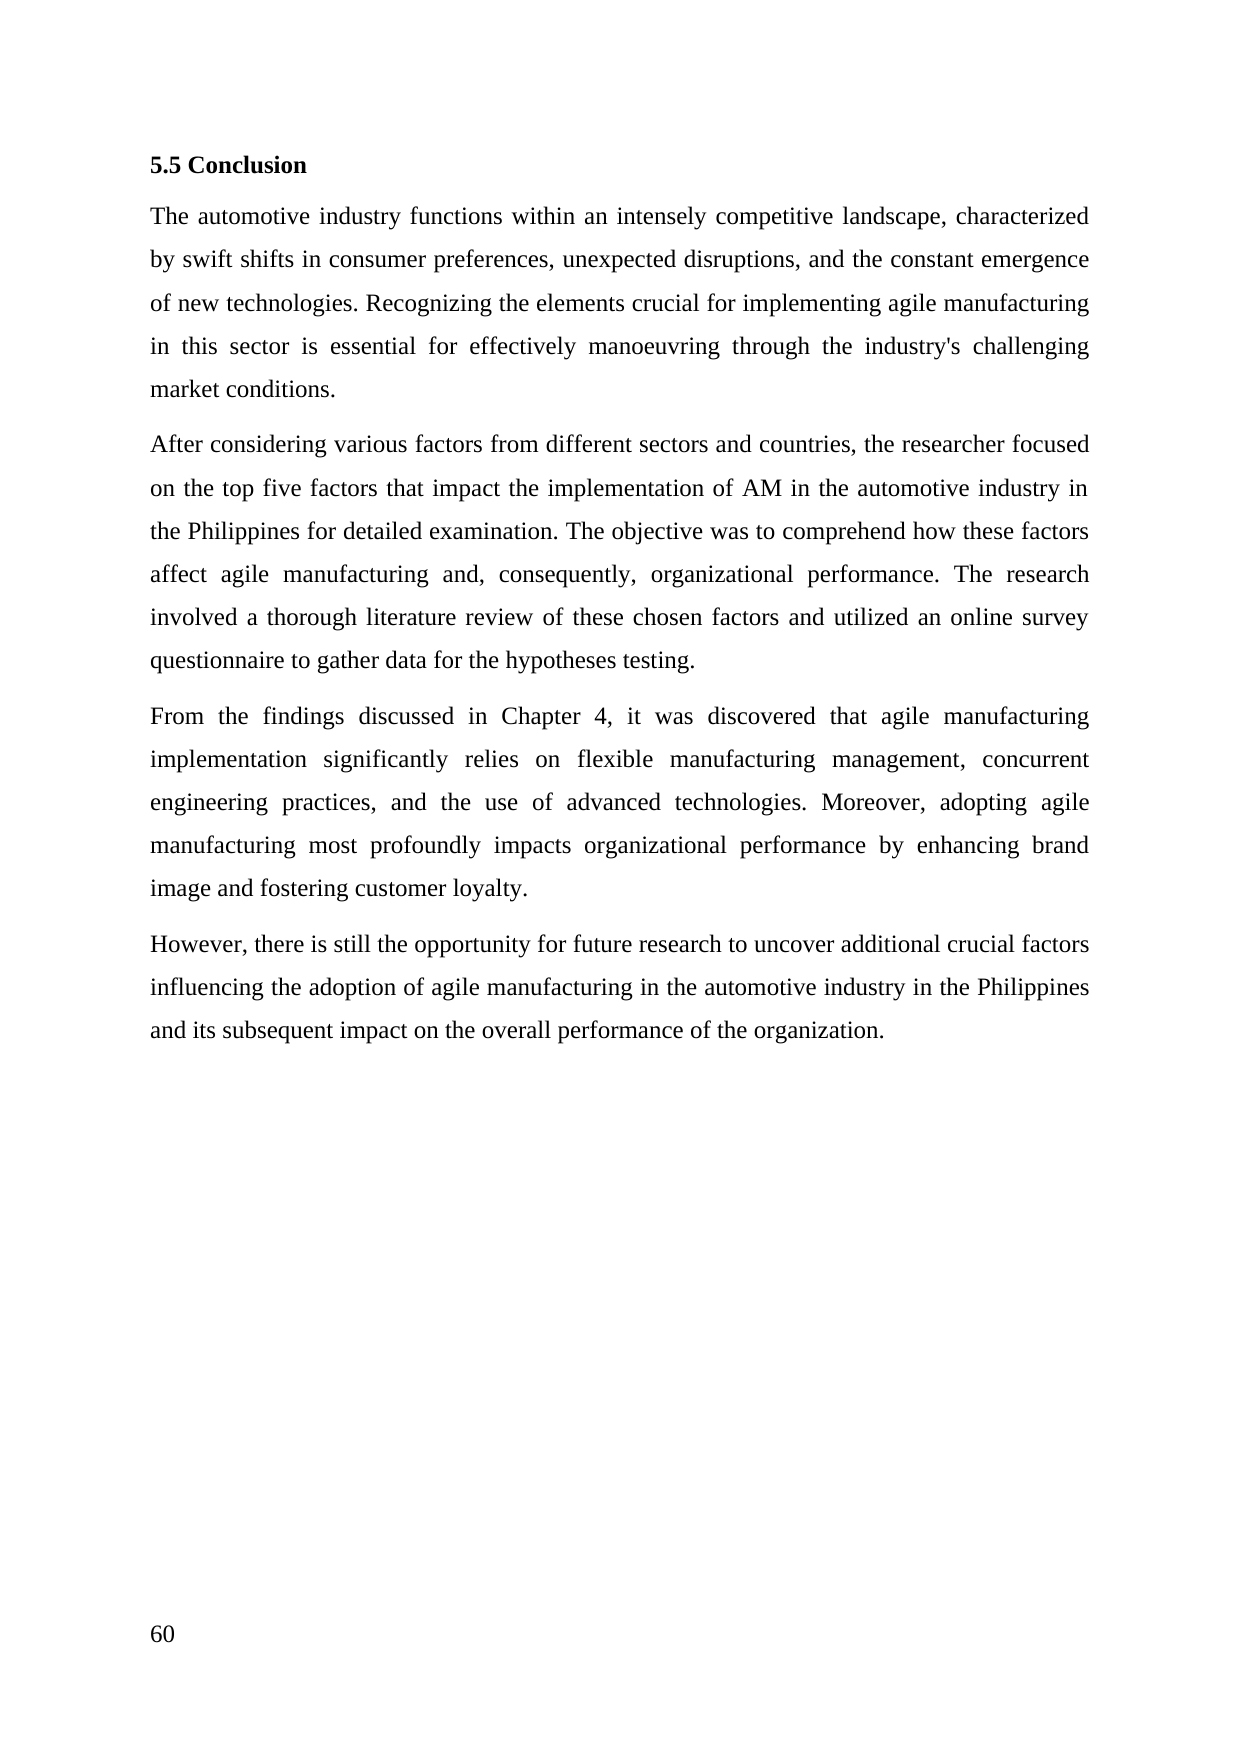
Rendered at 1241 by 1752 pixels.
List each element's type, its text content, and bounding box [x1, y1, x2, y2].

text From the findings discussed in Chapter 4, it was discovered that agile manufacturing implementation significantly relies on flexible manufacturing management, concurrent engineering practices, and the use of advanced technologies. Moreover, adopting agile manufacturing most profoundly impacts organizational performance by enhancing brand image and fostering customer loyalty. [150, 701, 1090, 902]
text However, there is still the opportunity for future research to uncover additional crucial factors influencing the adoption of agile manufacturing in the automotive industry in the Philippines and its subsequent impact on the overall performance of the organization. [150, 929, 1090, 1044]
text The automotive industry functions within an intensely competitive landscape, characterized by swift shifts in consumer preferences, unexpected disruptions, and the constant emergence of new technologies. Recognizing the elements crucial for implementing agile manufacturing in this sector is essential for effectively manoeuvring through the industry's challenging market conditions. [150, 201, 1090, 403]
text After considering various factors from different sectors and countries, the researcher focused on the top five factors that impact the implementation of AM in the automotive industry in the Philippines for detailed examination. The objective was to comprehend how these factors affect agile manufacturing and, consequently, organizational performance. The research involved a thorough literature review of these chosen factors and utilized an online survey questionnaire to gather data for the hypotheses testing. [150, 429, 1090, 674]
subtitle 5.5 Conclusion [150, 150, 1090, 179]
